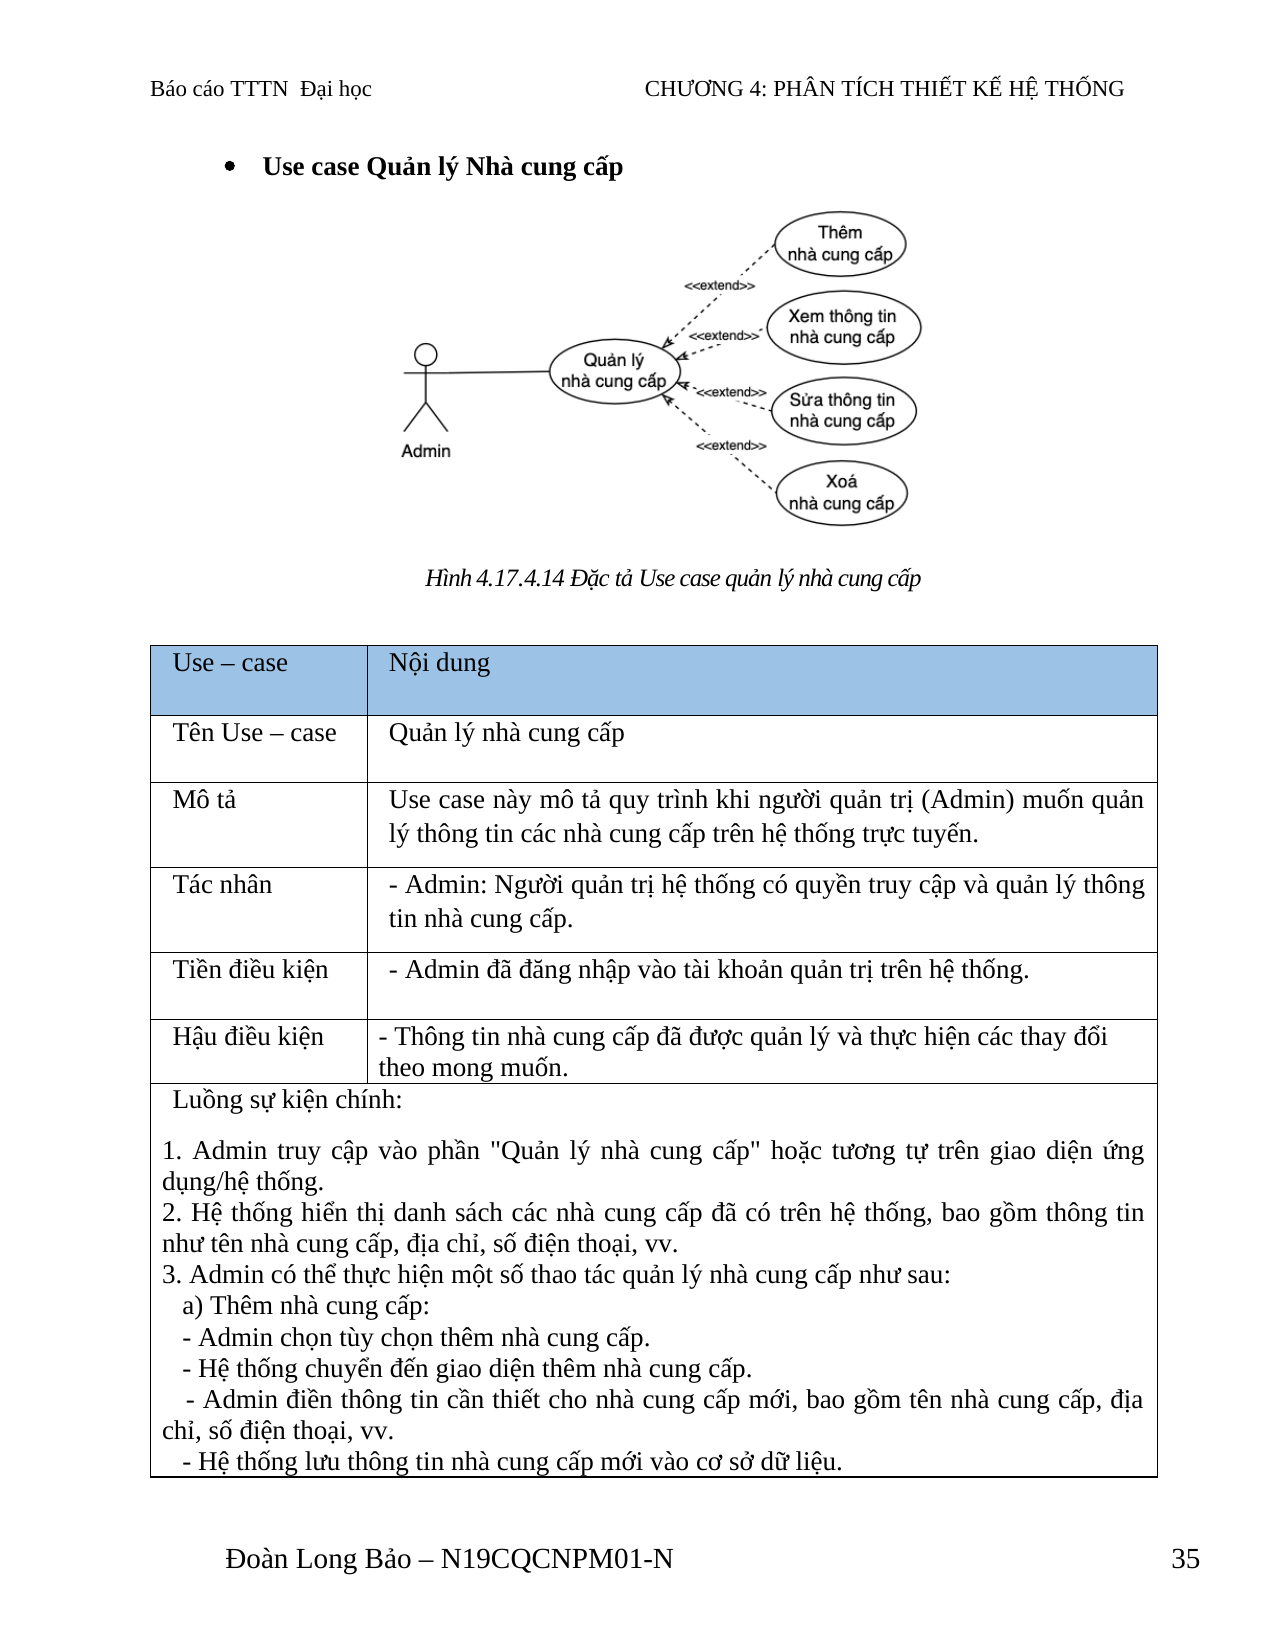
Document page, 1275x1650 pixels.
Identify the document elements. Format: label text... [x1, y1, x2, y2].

table_cell Tác nhân [151, 868, 367, 952]
table_header Nội dung [368, 646, 1157, 715]
table_cell Quản lý nhà cung cấp [368, 716, 1157, 782]
picture [388, 206, 962, 545]
table_header Use – case [151, 646, 367, 715]
table_cell Hậu điều kiện [151, 1020, 367, 1082]
table_cell - Thông tin nhà cung cấp đã được quản lý và thực hiện các thay đổi theo mong muốn. [368, 1020, 1157, 1082]
table_cell - Admin đã đăng nhập vào tài khoản quản trị trên hệ thống. [368, 953, 1157, 1019]
table_cell Tên Use – case [151, 716, 367, 782]
table_cell Use case này mô tả quy trình khi người quản trị (Admin) muốn quản lý thông tin các nhà cung cấp trên hệ thống trực tuyến. [368, 783, 1157, 867]
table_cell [151, 1084, 1157, 1476]
table_cell - Admin: Người quản trị hệ thống có quyền truy cập và quản lý thông tin nhà cung cấp. [368, 868, 1157, 952]
list Use case Quản lý Nhà cung cấp [225, 150, 1200, 181]
table_cell Tiền điều kiện [151, 953, 367, 1019]
table_cell Mô tả [151, 783, 367, 867]
